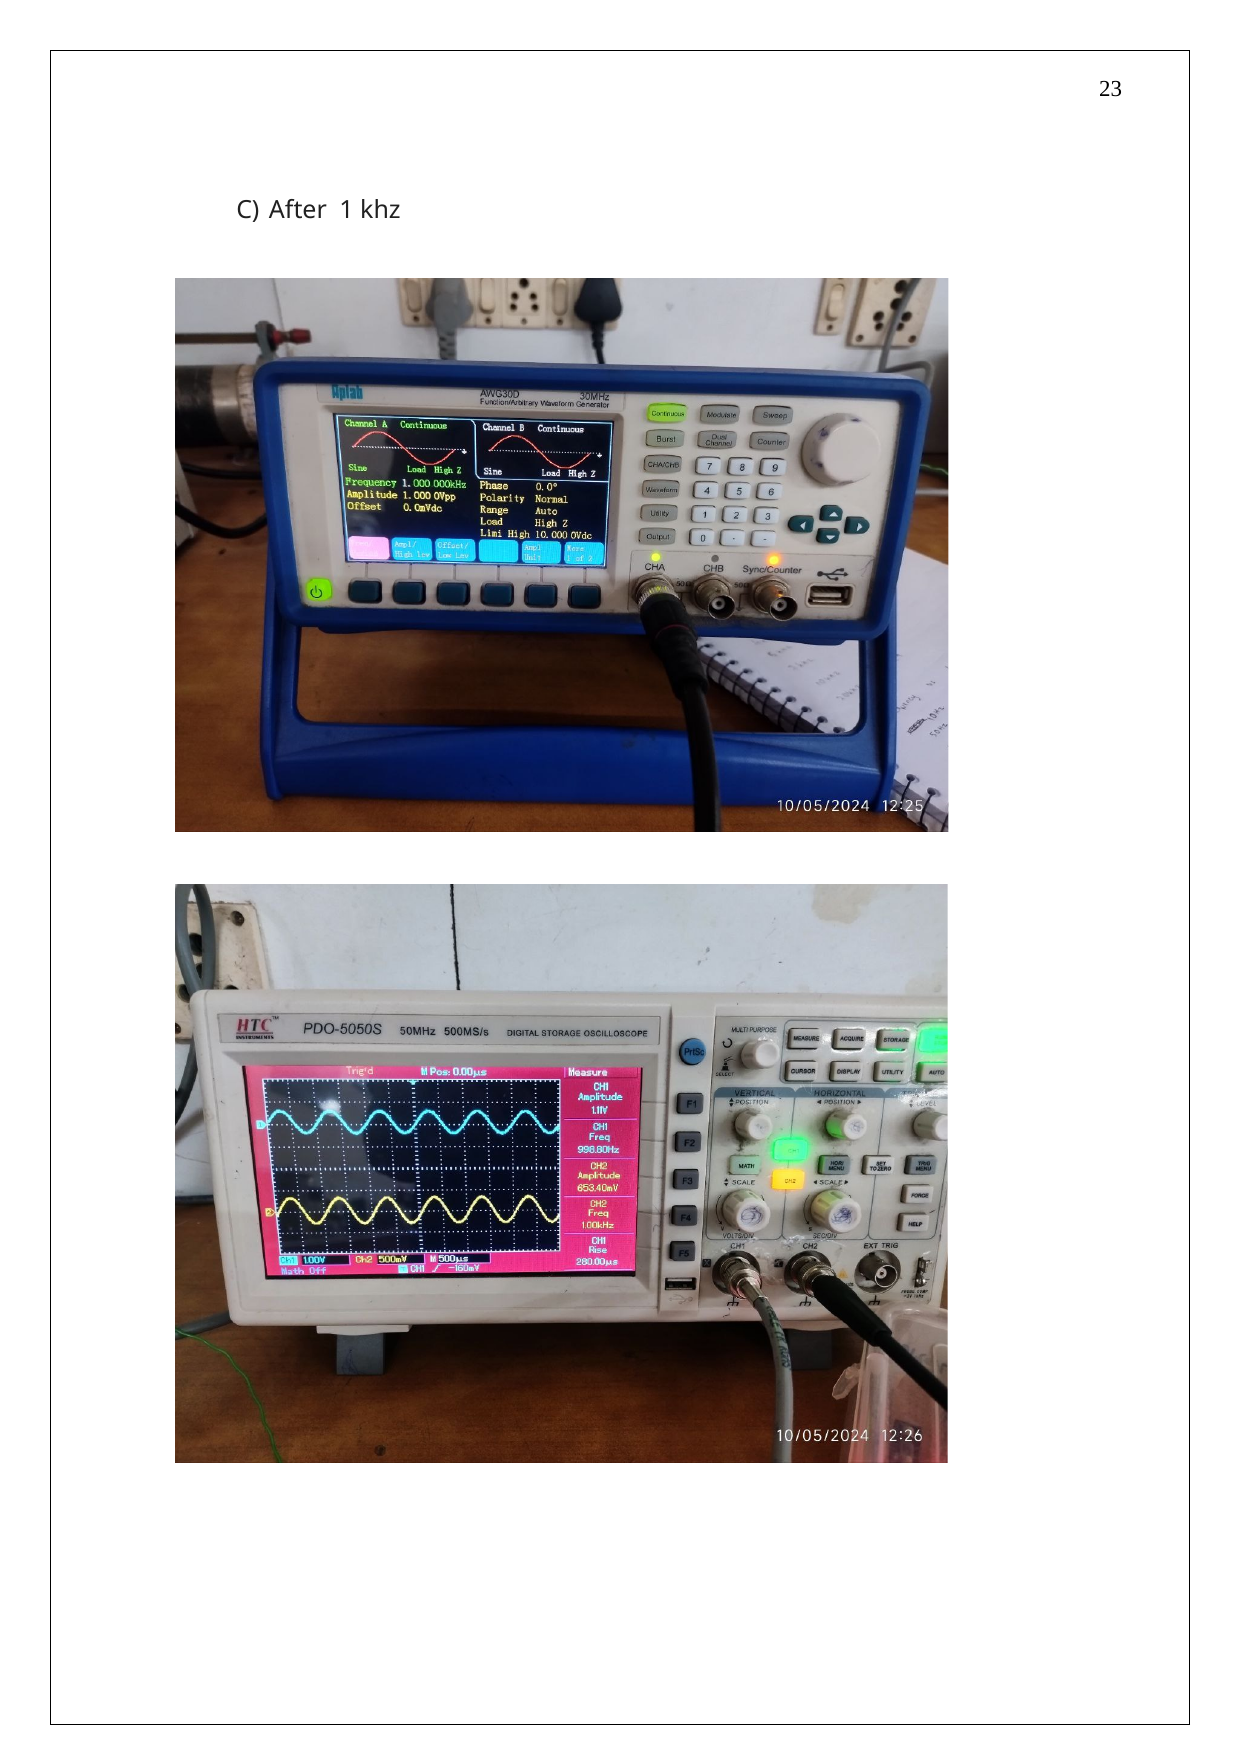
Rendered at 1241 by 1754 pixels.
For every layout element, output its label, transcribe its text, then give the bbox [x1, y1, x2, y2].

picture [175, 884, 948, 1463]
picture [175, 278, 949, 832]
list After 1 khz [236, 192, 1165, 226]
